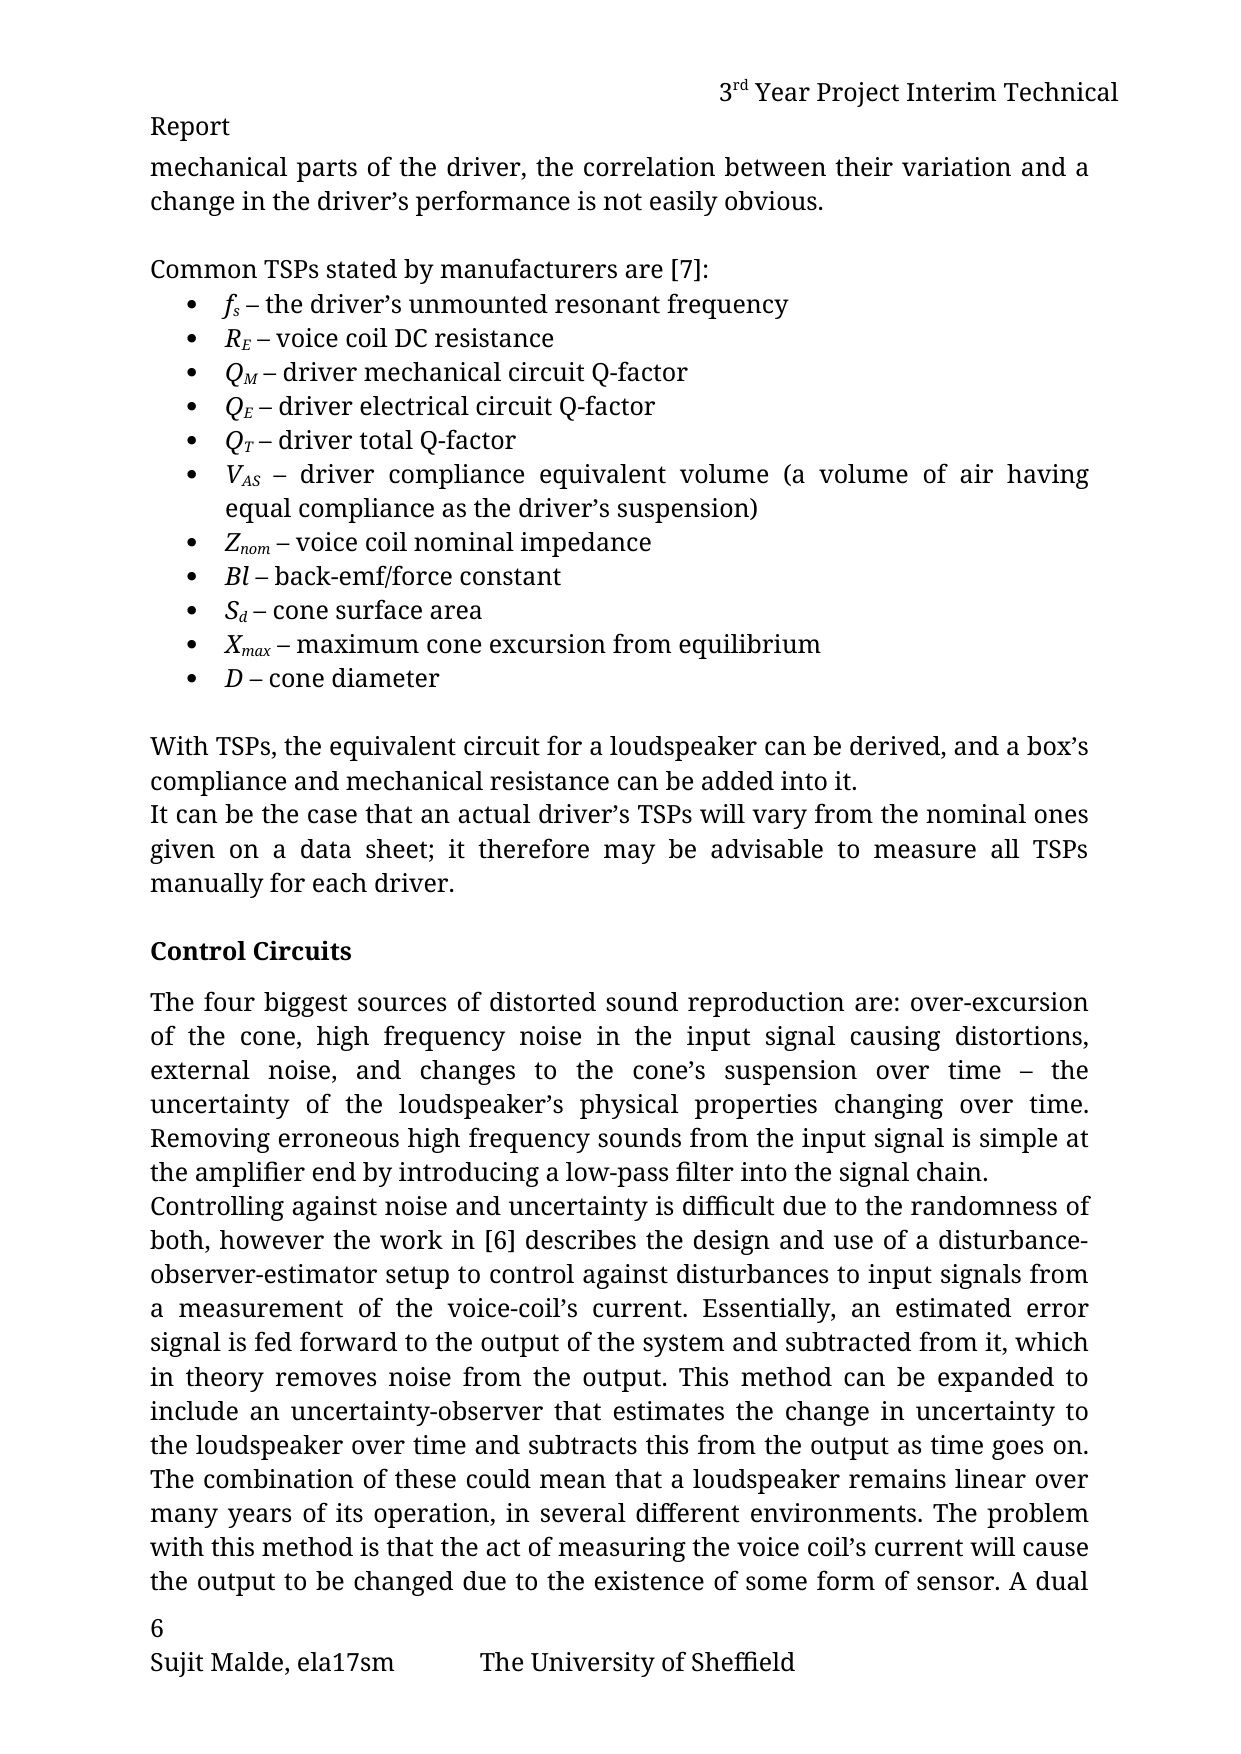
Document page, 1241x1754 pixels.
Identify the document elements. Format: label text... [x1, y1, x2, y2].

text Common TSPs stated by manufacturers are [7]: [150, 252, 1090, 286]
text Control Circuits [150, 933, 1090, 967]
list QT – driver total Q-factor [187, 422, 1090, 457]
text It can be the case that an actual driver’s TSPs will vary from the nominal ones given on a data sheet; it therefore may be advisable to measure all TSPs manually for each driver. [150, 797, 1090, 899]
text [150, 150, 1090, 218]
text With TSPs, the equivalent circuit for a loudspeaker can be derived, and a box’s compliance and mechanical resistance can be added into it. [150, 729, 1090, 797]
list Sd – cone surface area [187, 593, 1090, 627]
list QE – driver electrical circuit Q-factor [187, 388, 1090, 422]
list RE – voice coil DC resistance [187, 320, 1090, 354]
list QM – driver mechanical circuit Q-factor [187, 354, 1090, 388]
list Znom – voice coil nominal impedance [187, 525, 1090, 559]
list Bl – back-emf/force constant [187, 559, 1090, 593]
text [150, 1189, 1090, 1598]
list VAS – driver compliance equivalent volume (a volume of air having equal compliance as the driver’s suspension) [187, 457, 1090, 525]
list Xmax – maximum cone excursion from equilibrium [187, 627, 1090, 661]
list D – cone diameter [187, 661, 1090, 695]
list fs – the driver’s unmounted resonant frequency [187, 286, 1090, 320]
text The four biggest sources of distorted sound reproduction are: over-excursion of the cone, high frequency noise in the input signal causing distortions, external noise, and changes to the cone’s suspension over time – the uncertainty of the loudspeaker’s physical properties changing over time. Removing erroneous high frequency sounds from the input signal is simple at the amplifier end by introducing a low-pass filter into the signal chain. [150, 984, 1090, 1189]
